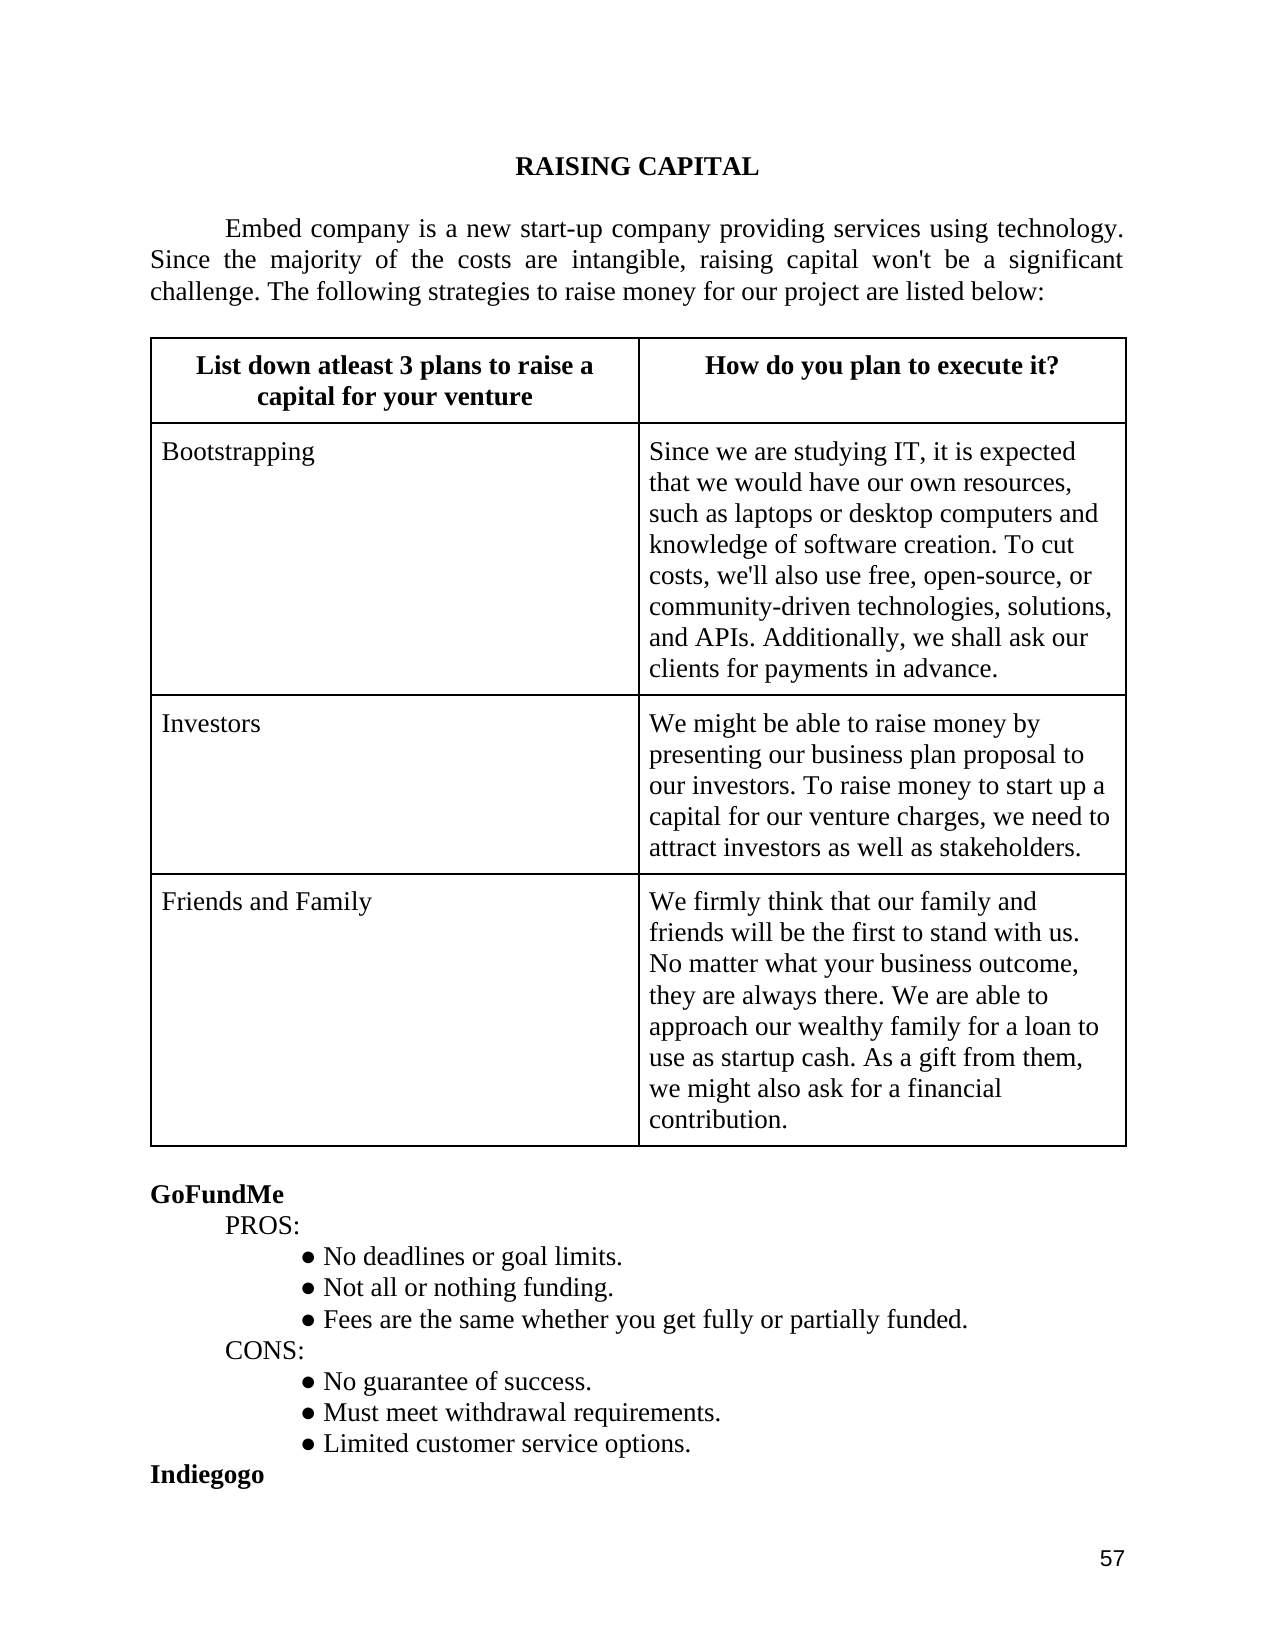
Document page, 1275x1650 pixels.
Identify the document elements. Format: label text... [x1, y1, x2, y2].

text ● Must meet withdrawal requirements. [300, 1396, 1125, 1427]
text Embed company is a new start-up company providing services using technology. Since the majority of the costs are intangible, raising capital won't be a significant challenge. The following strategies to raise money for our project are listed below: [150, 212, 1125, 306]
text ● No deadlines or goal limits. [300, 1240, 1125, 1272]
table_cell We might be able to raise money by presenting our business plan proposal to our investors. To raise money to start up a capital for our venture charges, we need to attract investors as well as stakeholders. [640, 696, 1125, 873]
text ● Not all or nothing funding. [300, 1272, 1125, 1303]
table_cell Since we are studying IT, it is expected that we would have our own resources, such as laptops or desktop computers and knowledge of software creation. To cut costs, we'll also use free, open-source, or community-driven technologies, solutions, and APIs. Additionally, we shall ask our clients for payments in advance. [640, 424, 1125, 694]
text ● Limited customer service options. [300, 1427, 1125, 1458]
table_cell Friends and Family [152, 875, 638, 1145]
table_header List down atleast 3 plans to raise a capital for your venture [152, 339, 638, 422]
text GoFundMe [150, 1178, 1125, 1209]
table_cell Bootstrapping [152, 424, 638, 694]
table_cell Investors [152, 696, 638, 873]
text ● No guarantee of success. [300, 1365, 1125, 1396]
text Indiegogo [150, 1458, 1125, 1489]
text CONS: [225, 1334, 1125, 1365]
text PROS: [225, 1209, 1125, 1240]
table_cell We firmly think that our family and friends will be the first to stand with us. No matter what your business outcome, they are always there. We are able to approach our wealthy family for a loan to use as startup cash. As a gift from them, we might also ask for a financial contribution. [640, 875, 1125, 1145]
table_header How do you plan to execute it? [640, 339, 1125, 422]
subtitle RAISING CAPITAL [150, 150, 1125, 181]
text ● Fees are the same whether you get fully or partially funded. [300, 1303, 1125, 1334]
